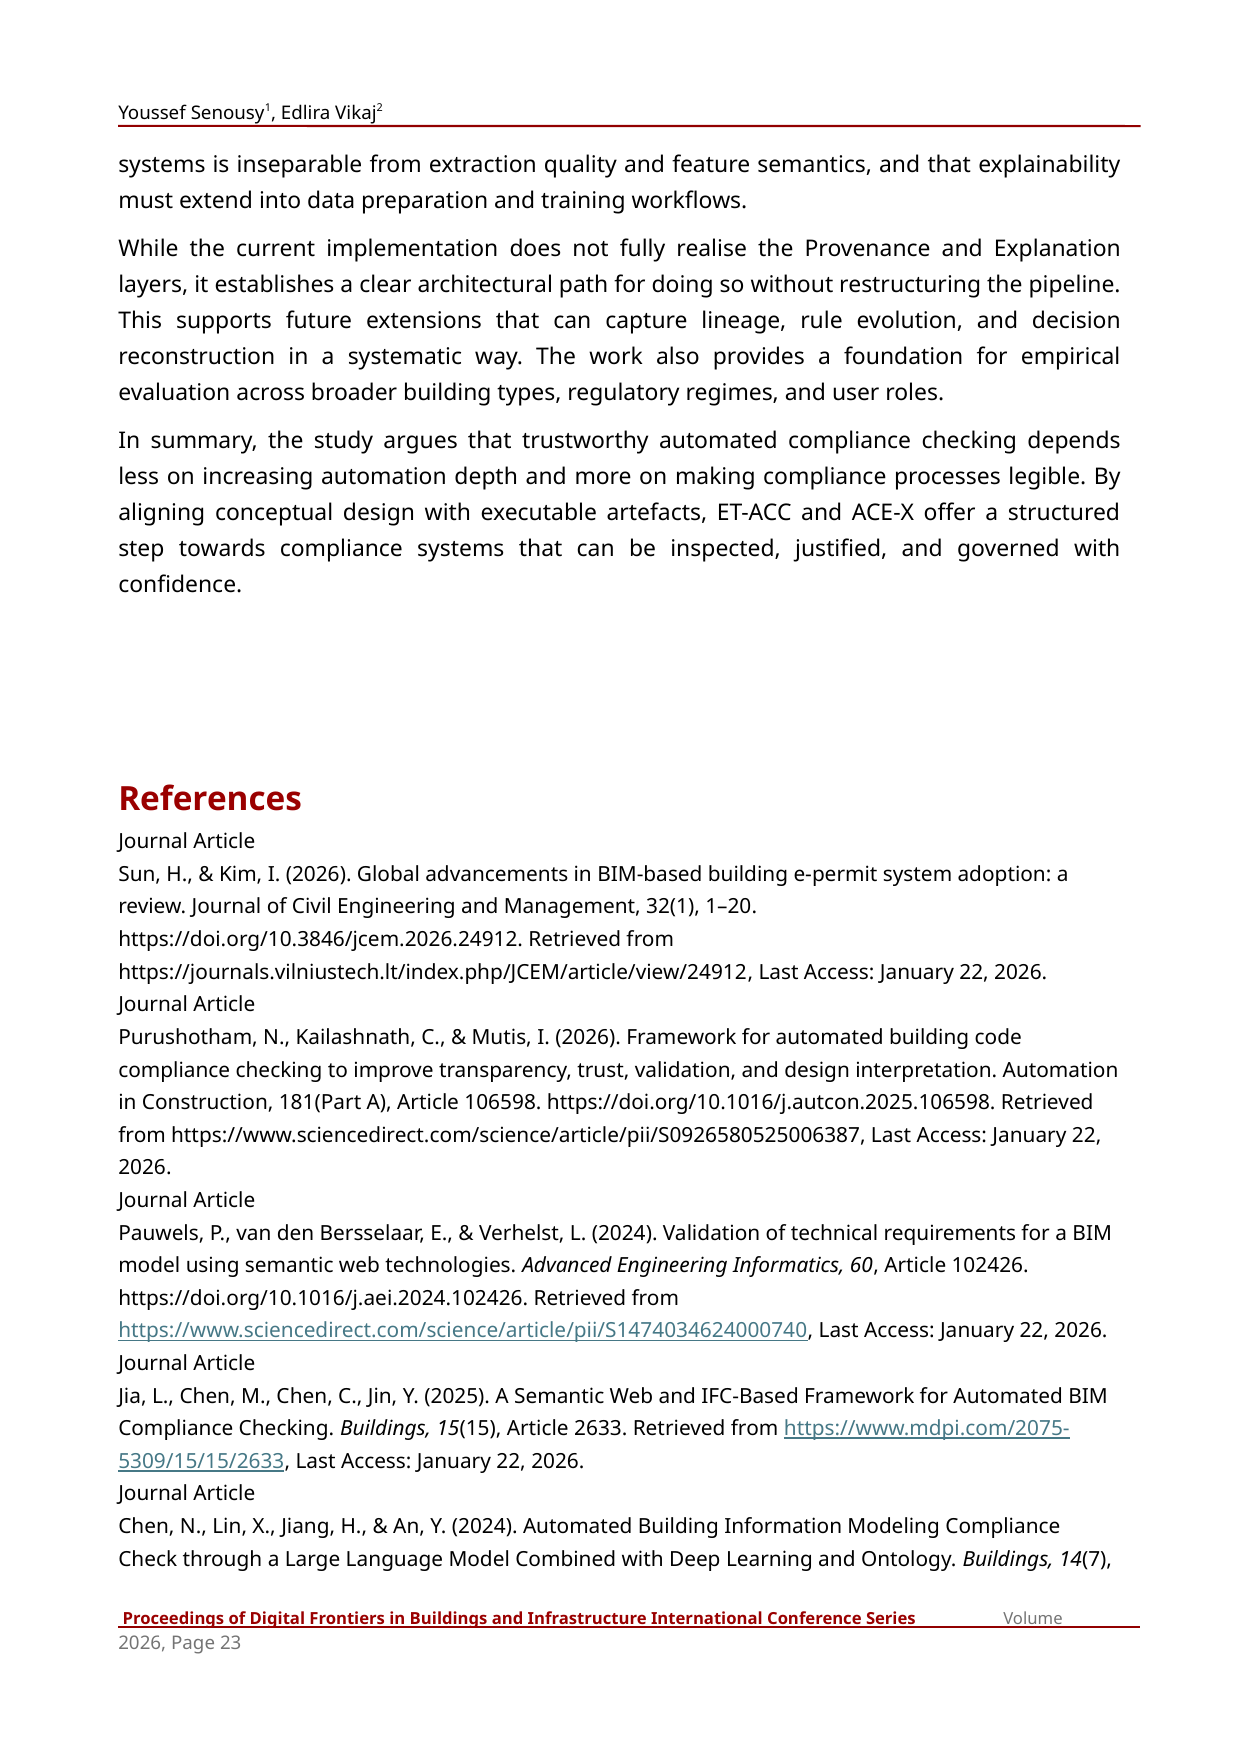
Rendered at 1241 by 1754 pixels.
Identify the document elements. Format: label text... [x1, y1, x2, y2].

text Journal Article Sun, H., & Kim, I. (2026). Global advancements in BIM-based building e-permit system adoption: a review. Journal of Civil Engineering and Management, 32(1), 1–20. https://doi.org/10.3846/jcem.2026.24912. Retrieved from https://journals.vilniustech.lt/index.php/JCEM/article/view/24912, Last Access: January 22, 2026. [118, 826, 1122, 985]
subtitle References [118, 774, 1122, 820]
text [118, 1478, 1122, 1572]
text Journal Article Pauwels, P., van den Bersselaar, E., & Verhelst, L. (2024). Validation of technical requirements for a BIM model using semantic web technologies. Advanced Engineering Informatics, 60, Article 102426. https://doi.org/10.1016/j.aei.2024.102426. Retrieved from https://www.sciencedirect.com/science/article/pii/S1474034624000740, Last Access: January 22, 2026. [118, 1185, 1122, 1344]
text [118, 148, 1122, 215]
text In summary, the study argues that trustworthy automated compliance checking depends less on increasing automation depth and more on making compliance processes legible. By aligning conceptual design with executable artefacts, ET-ACC and ACE-X offer a structured step towards compliance systems that can be inspected, justified, and governed with confidence. [118, 424, 1122, 599]
text Journal Article Jia, L., Chen, M., Chen, C., Jin, Y. (2025). A Semantic Web and IFC-Based Framework for Automated BIM Compliance Checking. Buildings, 15(15), Article 2633. Retrieved from https://www.mdpi.com/2075-5309/15/15/2633, Last Access: January 22, 2026. [118, 1348, 1122, 1474]
text While the current implementation does not fully realise the Provenance and Explanation layers, it establishes a clear architectural path for doing so without restructuring the pipeline. This supports future extensions that can capture lineage, rule evolution, and decision reconstruction in a systematic way. The work also provides a foundation for empirical evaluation across broader building types, regulatory regimes, and user roles. [118, 232, 1122, 407]
text Journal Article Purushotham, N., Kailashnath, C., & Mutis, I. (2026). Framework for automated building code compliance checking to improve transparency, trust, validation, and design interpretation. Automation in Construction, 181(Part A), Article 106598. https://doi.org/10.1016/j.autcon.2025.106598. Retrieved from https://www.sciencedirect.com/science/article/pii/S0926580525006387, Last Access: January 22, 2026. [118, 989, 1122, 1181]
